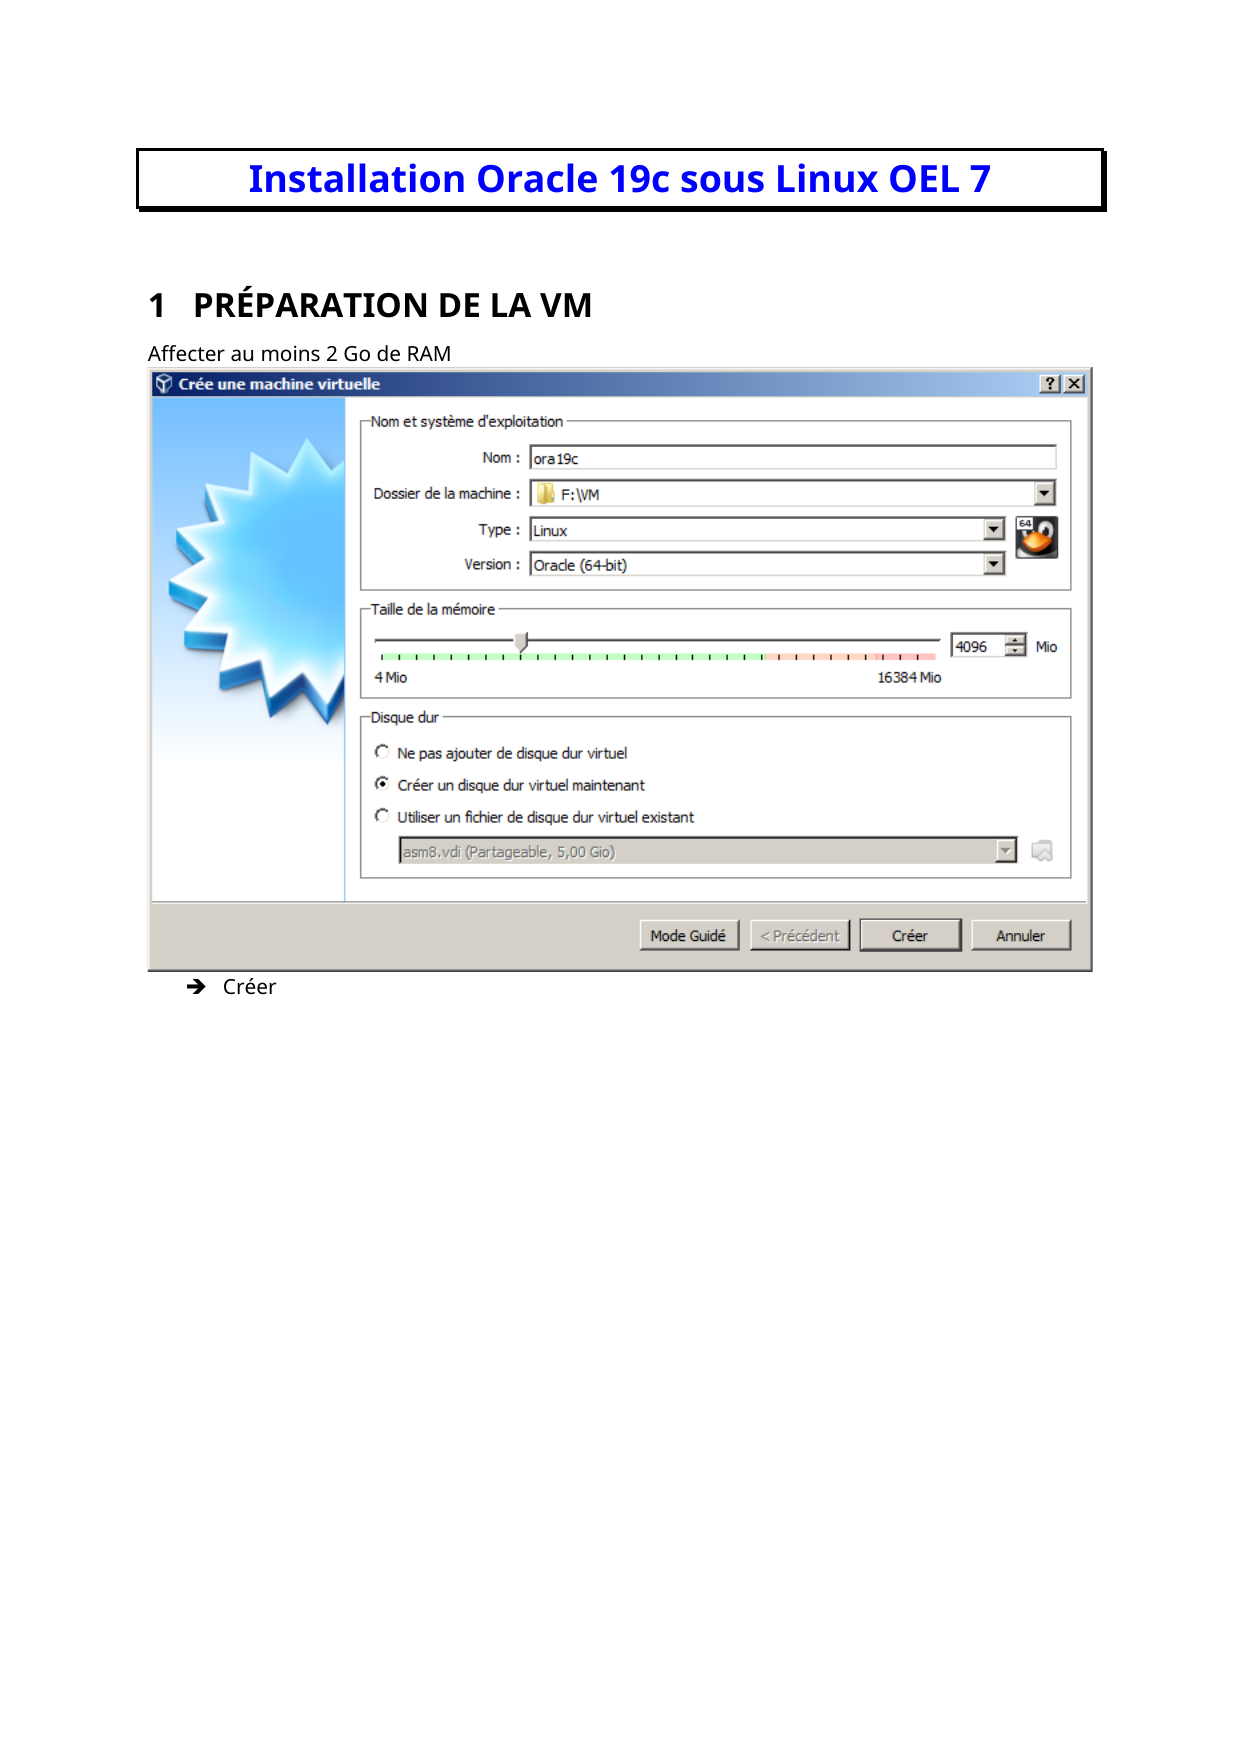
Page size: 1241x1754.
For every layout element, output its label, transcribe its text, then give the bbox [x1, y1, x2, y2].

list Créer [185, 972, 1093, 1001]
picture [147, 367, 1093, 972]
text Installation Oracle 19c sous Linux OEL 7 [139, 151, 1101, 206]
text Affecter au moins 2 Go de RAM [148, 339, 1093, 367]
text PrÉparation de la VM [148, 282, 1093, 327]
